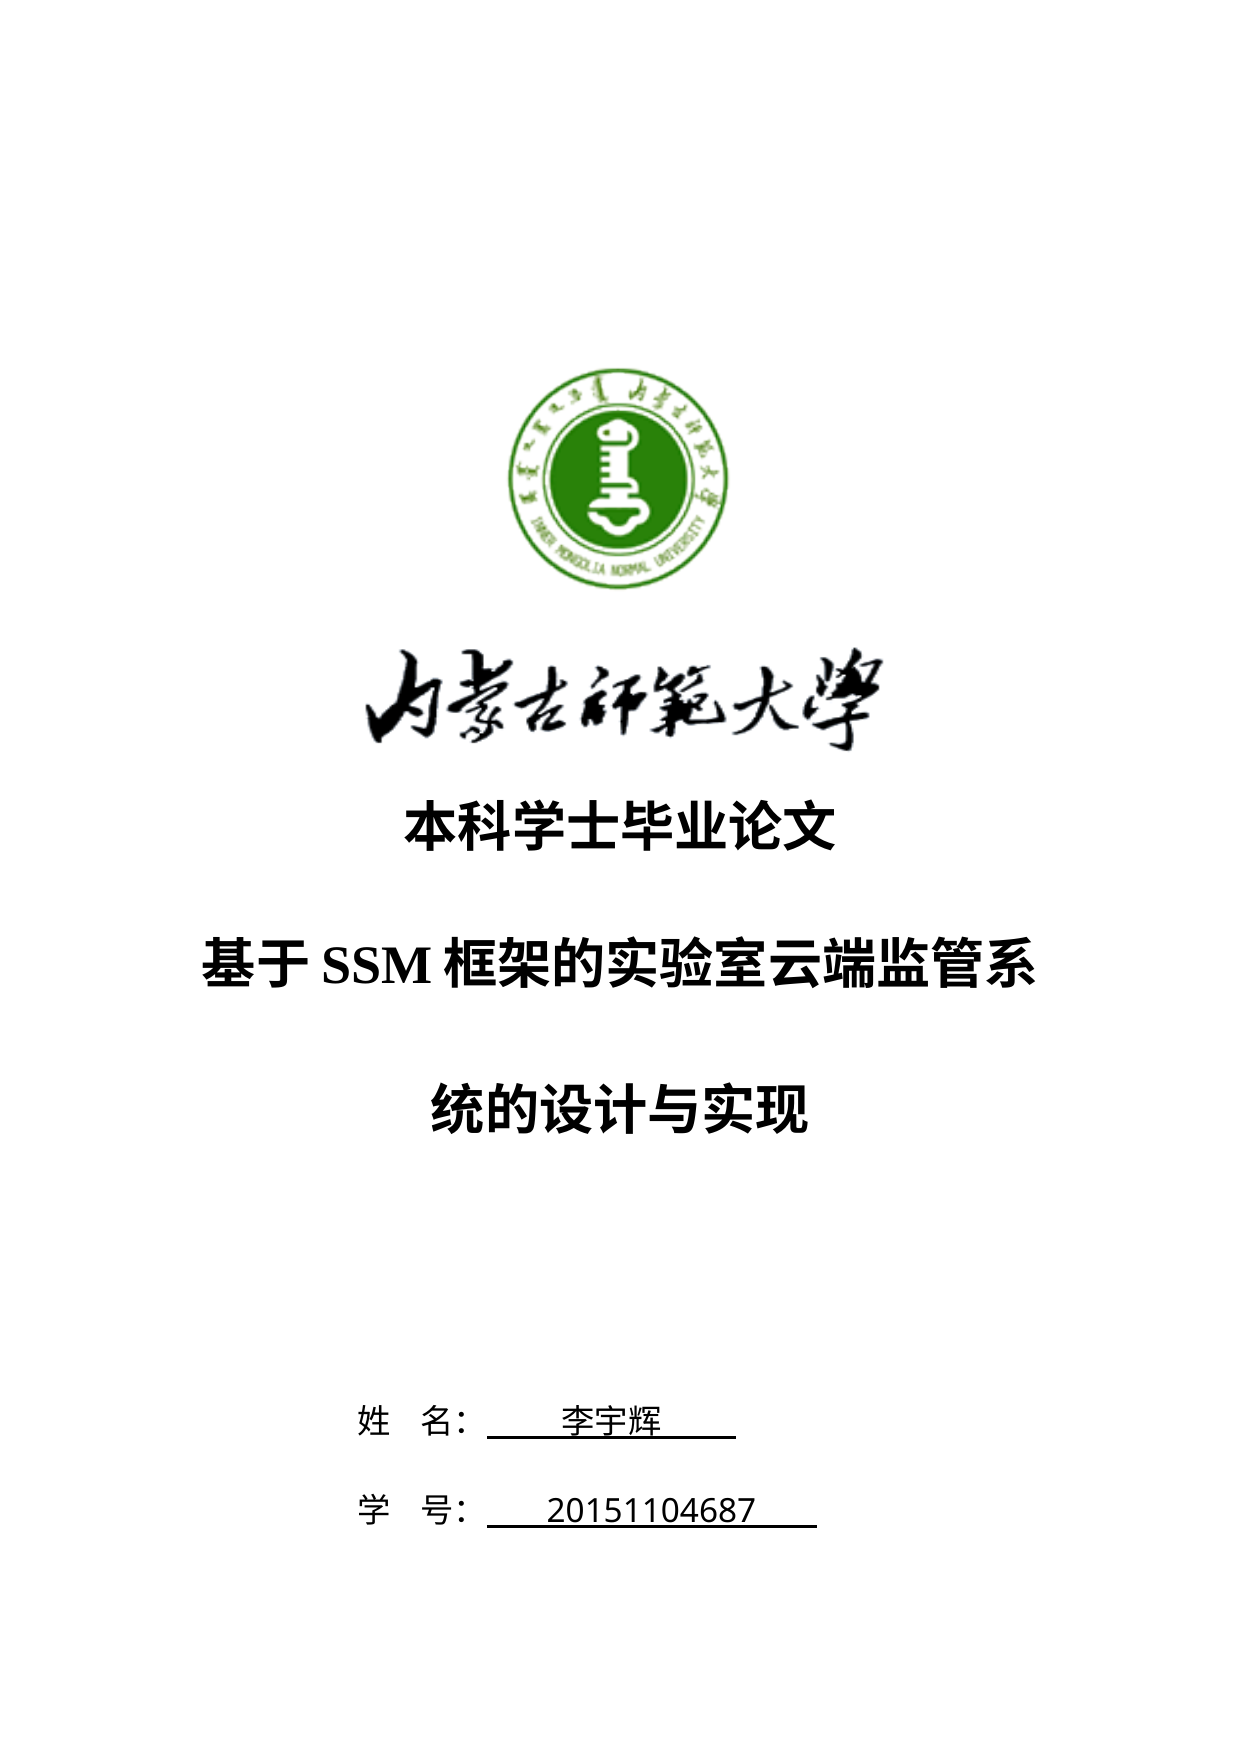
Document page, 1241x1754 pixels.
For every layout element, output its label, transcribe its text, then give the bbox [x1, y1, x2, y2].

text 姓 名： 李宇辉 [207, 1386, 1053, 1451]
picture [497, 354, 743, 602]
picture [341, 629, 899, 759]
text 基于SSM框架的实验室云端监管系统的设计与实现 [187, 911, 1053, 1155]
text 学 号： 20151104687 [207, 1476, 1053, 1541]
text 本科学士毕业论文 [187, 774, 1053, 872]
